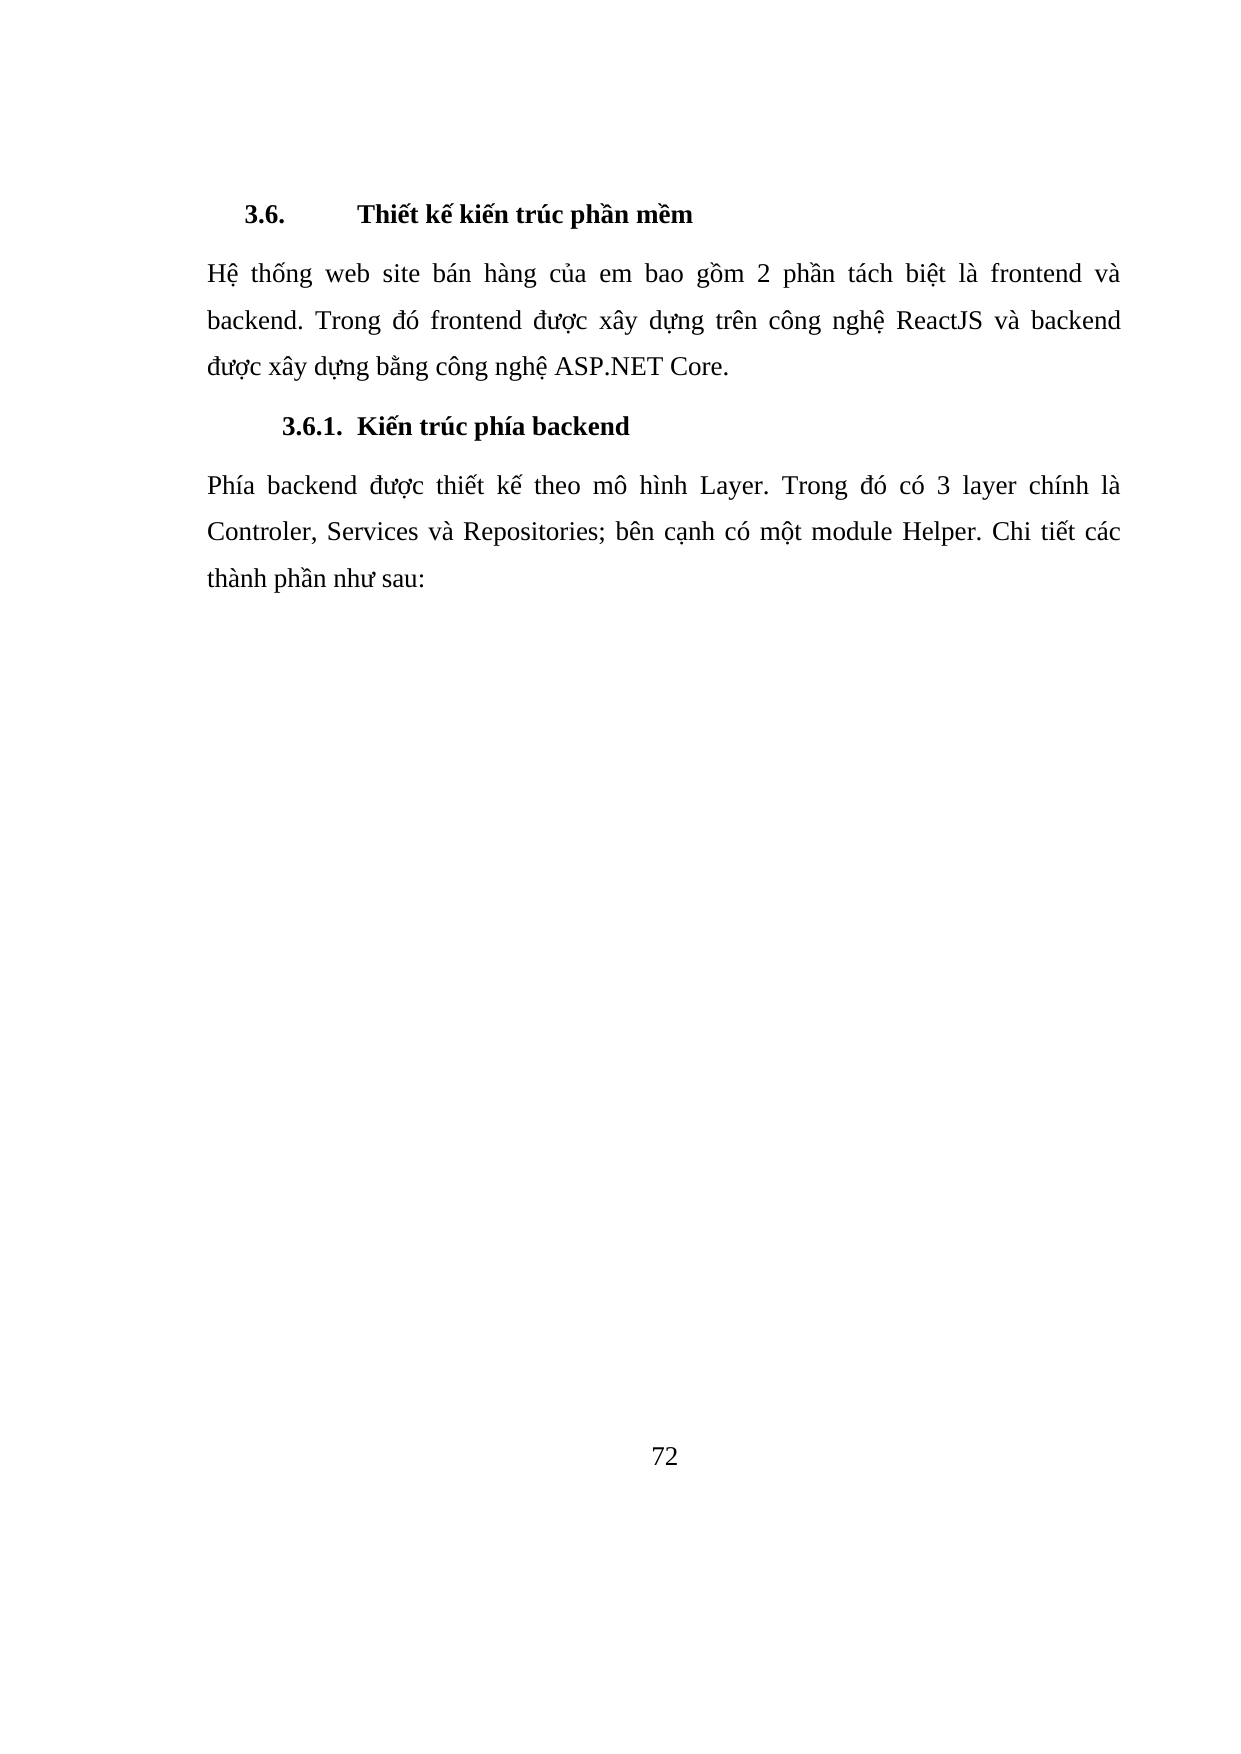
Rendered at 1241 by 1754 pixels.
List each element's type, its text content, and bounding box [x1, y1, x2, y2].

subtitle Thiết kế kiến trúc phần mềm [244, 198, 1122, 229]
text Phía backend được thiết kế theo mô hình Layer. Trong đó có 3 layer chính là Controler, Services và Repositories; bên cạnh có một module Helper. Chi tiết các thành phần như sau: [207, 469, 1122, 593]
subtitle Kiến trúc phía backend [282, 410, 1122, 441]
text Hệ thống web site bán hàng của em bao gồm 2 phần tách biệt là frontend và backend. Trong đó frontend được xây dựng trên công nghệ ReactJS và backend được xây dựng bằng công nghệ ASP.NET Core. [207, 257, 1122, 382]
